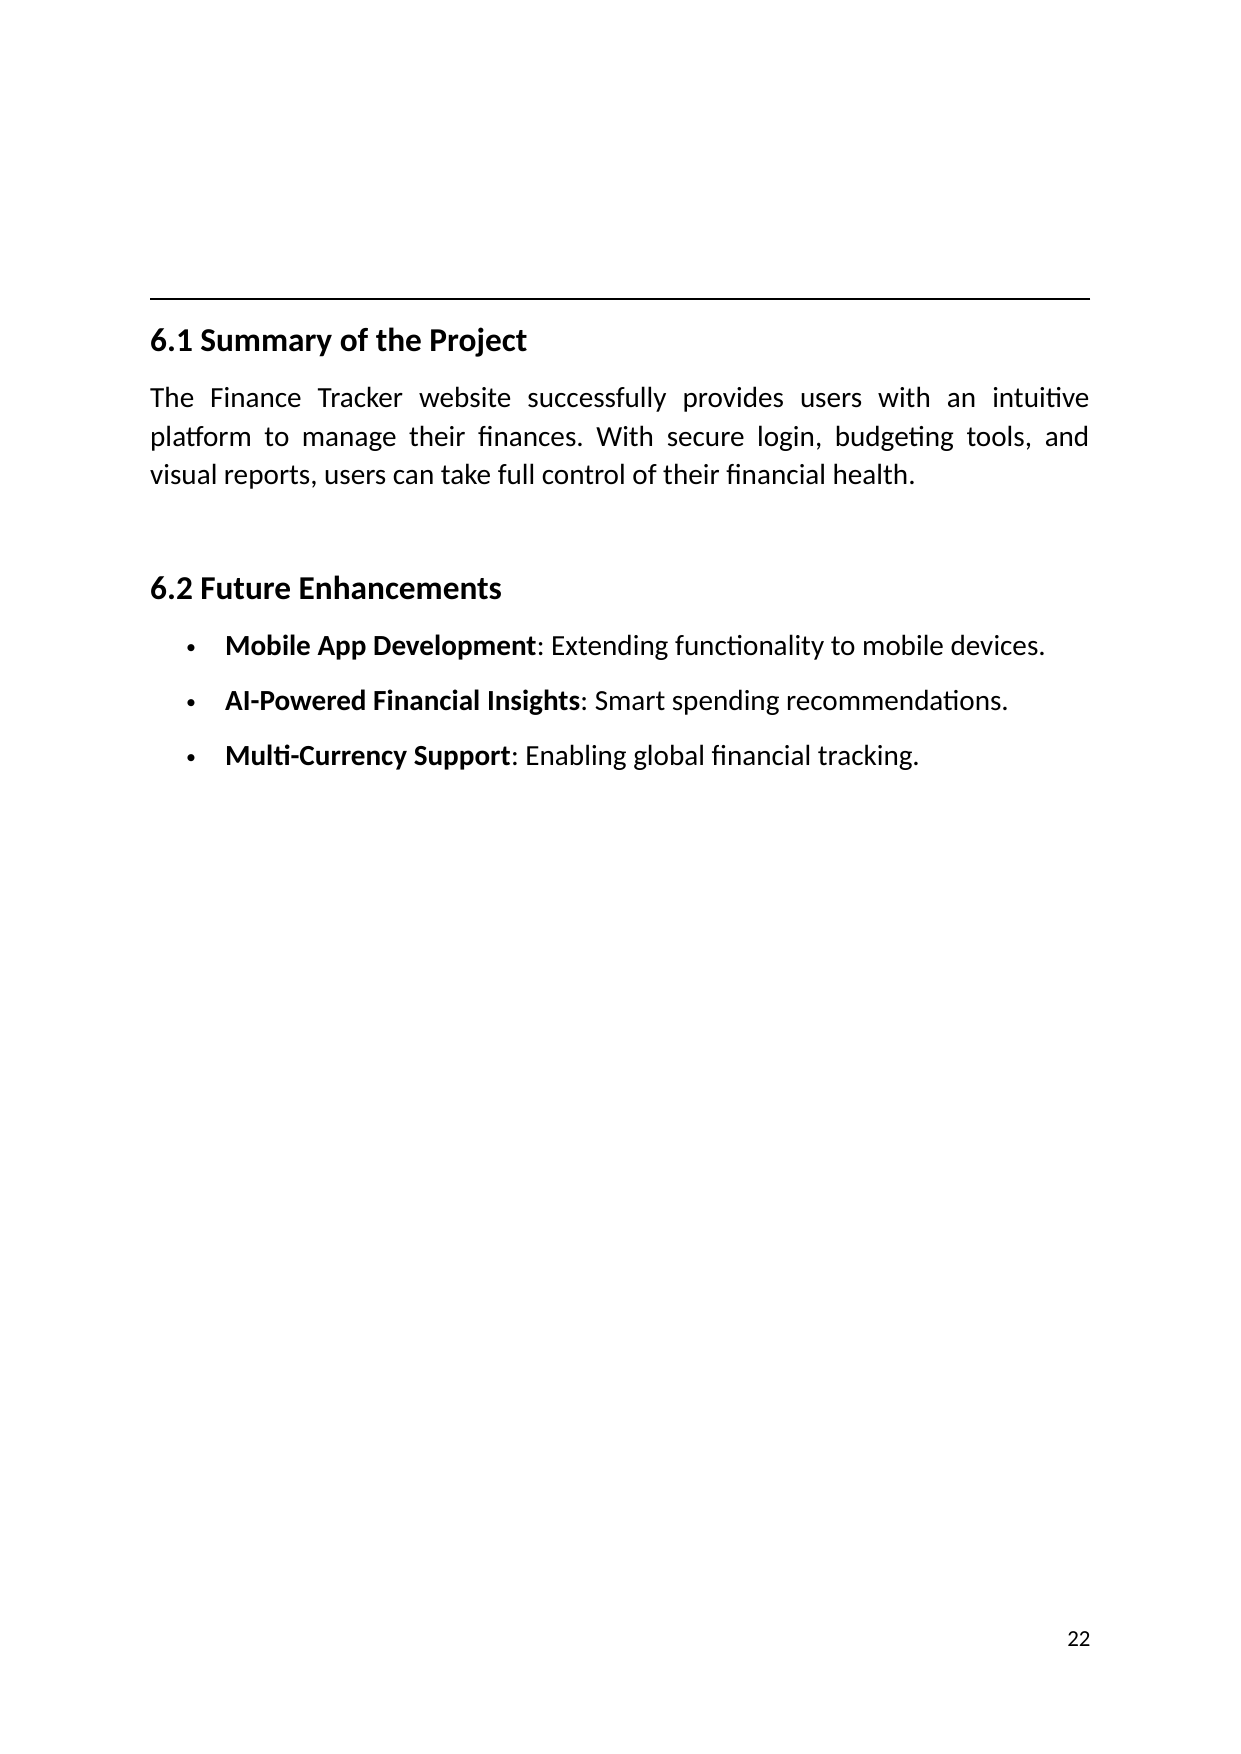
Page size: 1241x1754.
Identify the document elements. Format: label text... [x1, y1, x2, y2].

text 6.1 Summary of the Project [150, 319, 1090, 360]
list Multi-Currency Support: Enabling global financial tracking. [187, 737, 1090, 773]
list AI-Powered Financial Insights: Smart spending recommendations. [187, 682, 1090, 718]
text The Finance Tracker website successfully provides users with an intuitive platform to manage their finances. With secure login, budgeting tools, and visual reports, users can take full control of their financial health. [150, 379, 1090, 492]
list Mobile App Development: Extending functionality to mobile devices. [187, 627, 1090, 663]
text 6.2 Future Enhancements [150, 567, 1090, 607]
